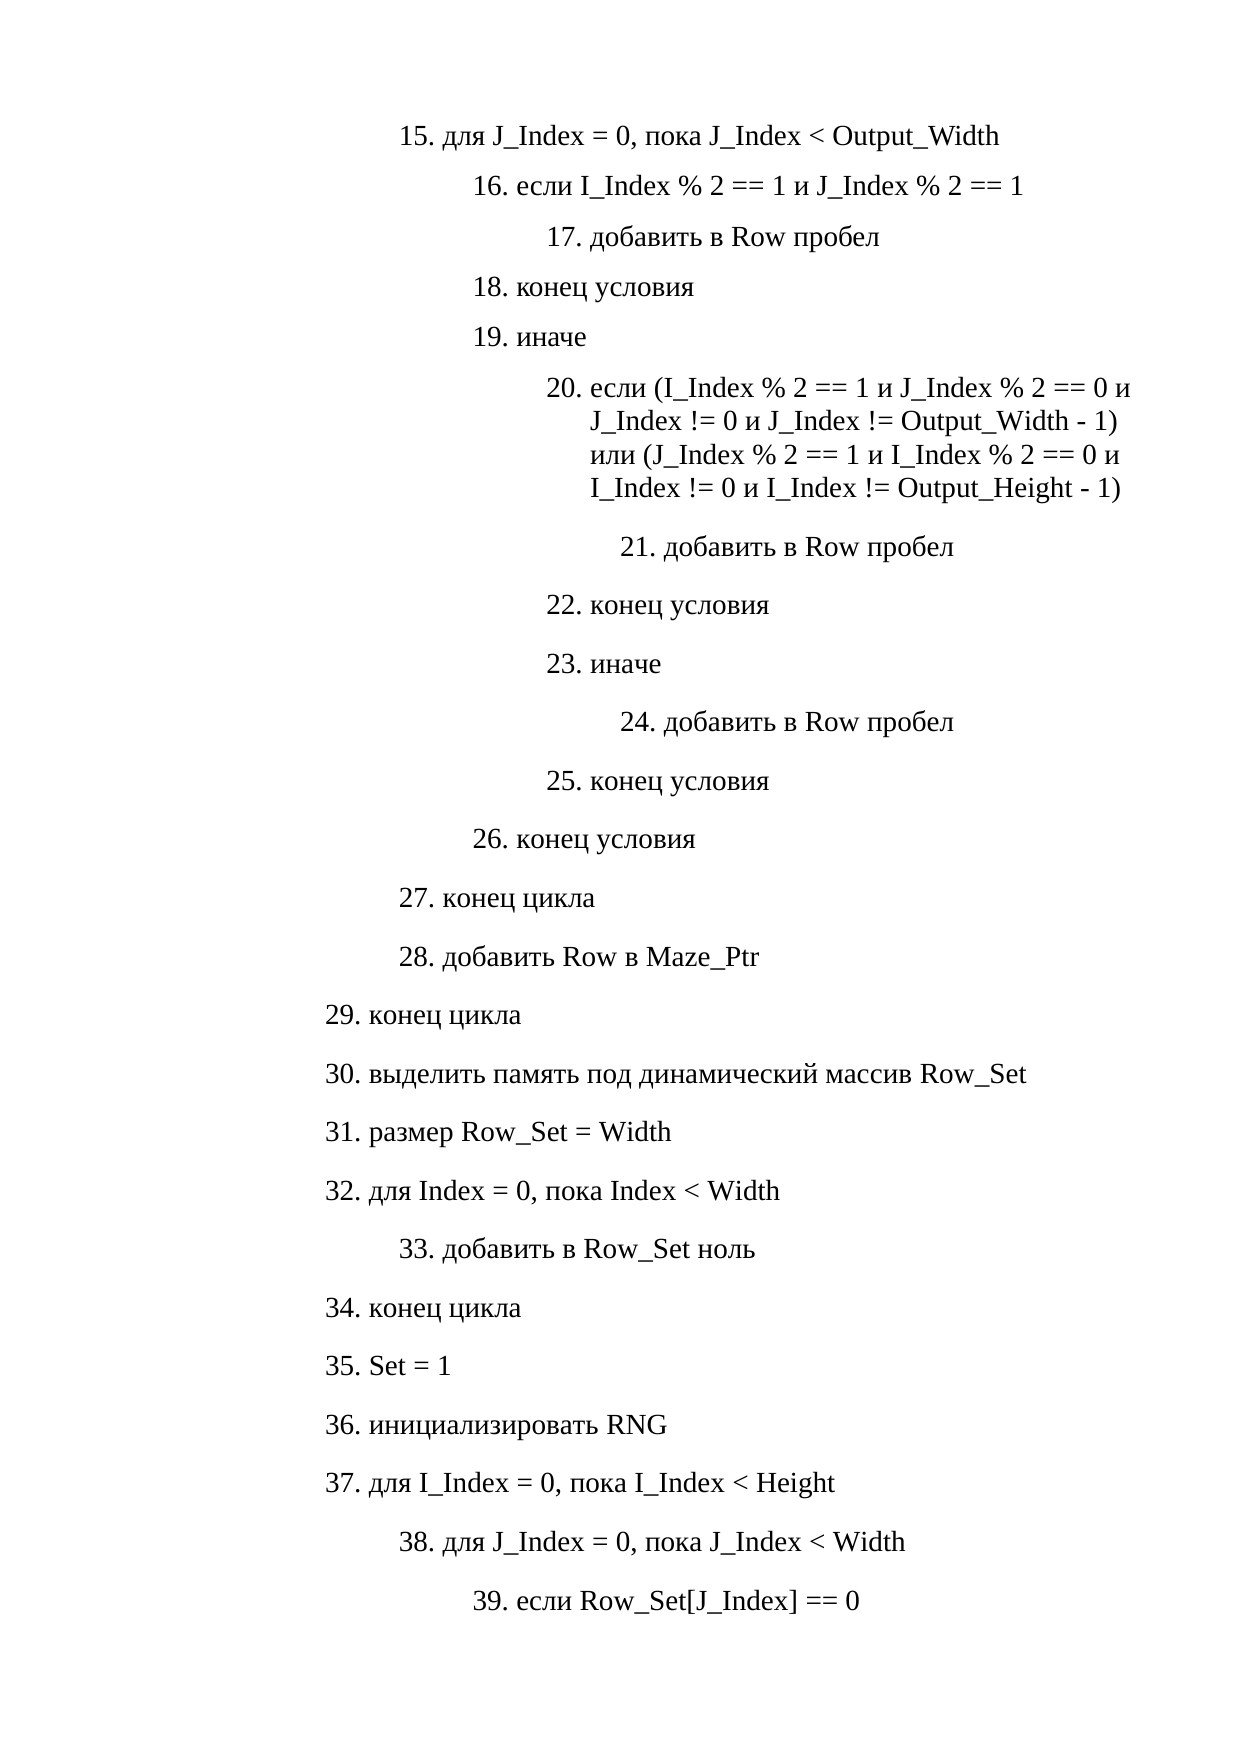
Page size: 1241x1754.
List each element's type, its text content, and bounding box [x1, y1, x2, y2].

text 24. добавить в Row пробел [177, 704, 1152, 738]
text 36. инициализировать RNG [177, 1407, 1152, 1441]
text 27. конец цикла [177, 880, 1152, 914]
list 17. добавить в Row пробел [325, 219, 1152, 252]
text 37. для I_Index = 0, пока I_Index < Height [177, 1466, 1152, 1499]
text 23. иначе [177, 646, 1152, 679]
text 26. конец условия [177, 822, 1152, 855]
text 31. размер Row_Set = Width [177, 1114, 1152, 1148]
list 16. если I_Index % 2 == 1 и J_Index % 2 == 1 [325, 168, 1152, 202]
text 28. добавить Row в Maze_Ptr [177, 939, 1152, 972]
text 33. добавить в Row_Set ноль [177, 1231, 1152, 1265]
text 35. Set = 1 [177, 1348, 1152, 1382]
text 38. для J_Index = 0, пока J_Index < Width [177, 1524, 1152, 1558]
text 30. выделить память под динамический массив Row_Set [177, 1056, 1152, 1089]
text 22. конец условия [177, 587, 1152, 621]
text 34. конец цикла [177, 1290, 1152, 1323]
list 18. конец условия [325, 269, 1152, 303]
text 32. для Index = 0, пока Index < Width [177, 1173, 1152, 1206]
text 39. если Row_Set[J_Index] == 0 [177, 1583, 1152, 1616]
list 19. иначе [325, 319, 1152, 353]
text 21. добавить в Row пробел [177, 529, 1152, 562]
text 25. конец условия [177, 763, 1152, 797]
text 29. конец цикла [177, 997, 1152, 1031]
text 20. если (I_Index % 2 == 1 и J_Index % 2 == 0 и J_Index != 0 и J_Index != Output_Width - 1) или (J_Index % 2 == 1 и I_Index % 2 == 0 и I_Index != 0 и I_Index != Output_Height - 1) [177, 370, 1152, 504]
list 15. для J_Index = 0, пока J_Index < Output_Width [325, 118, 1152, 152]
